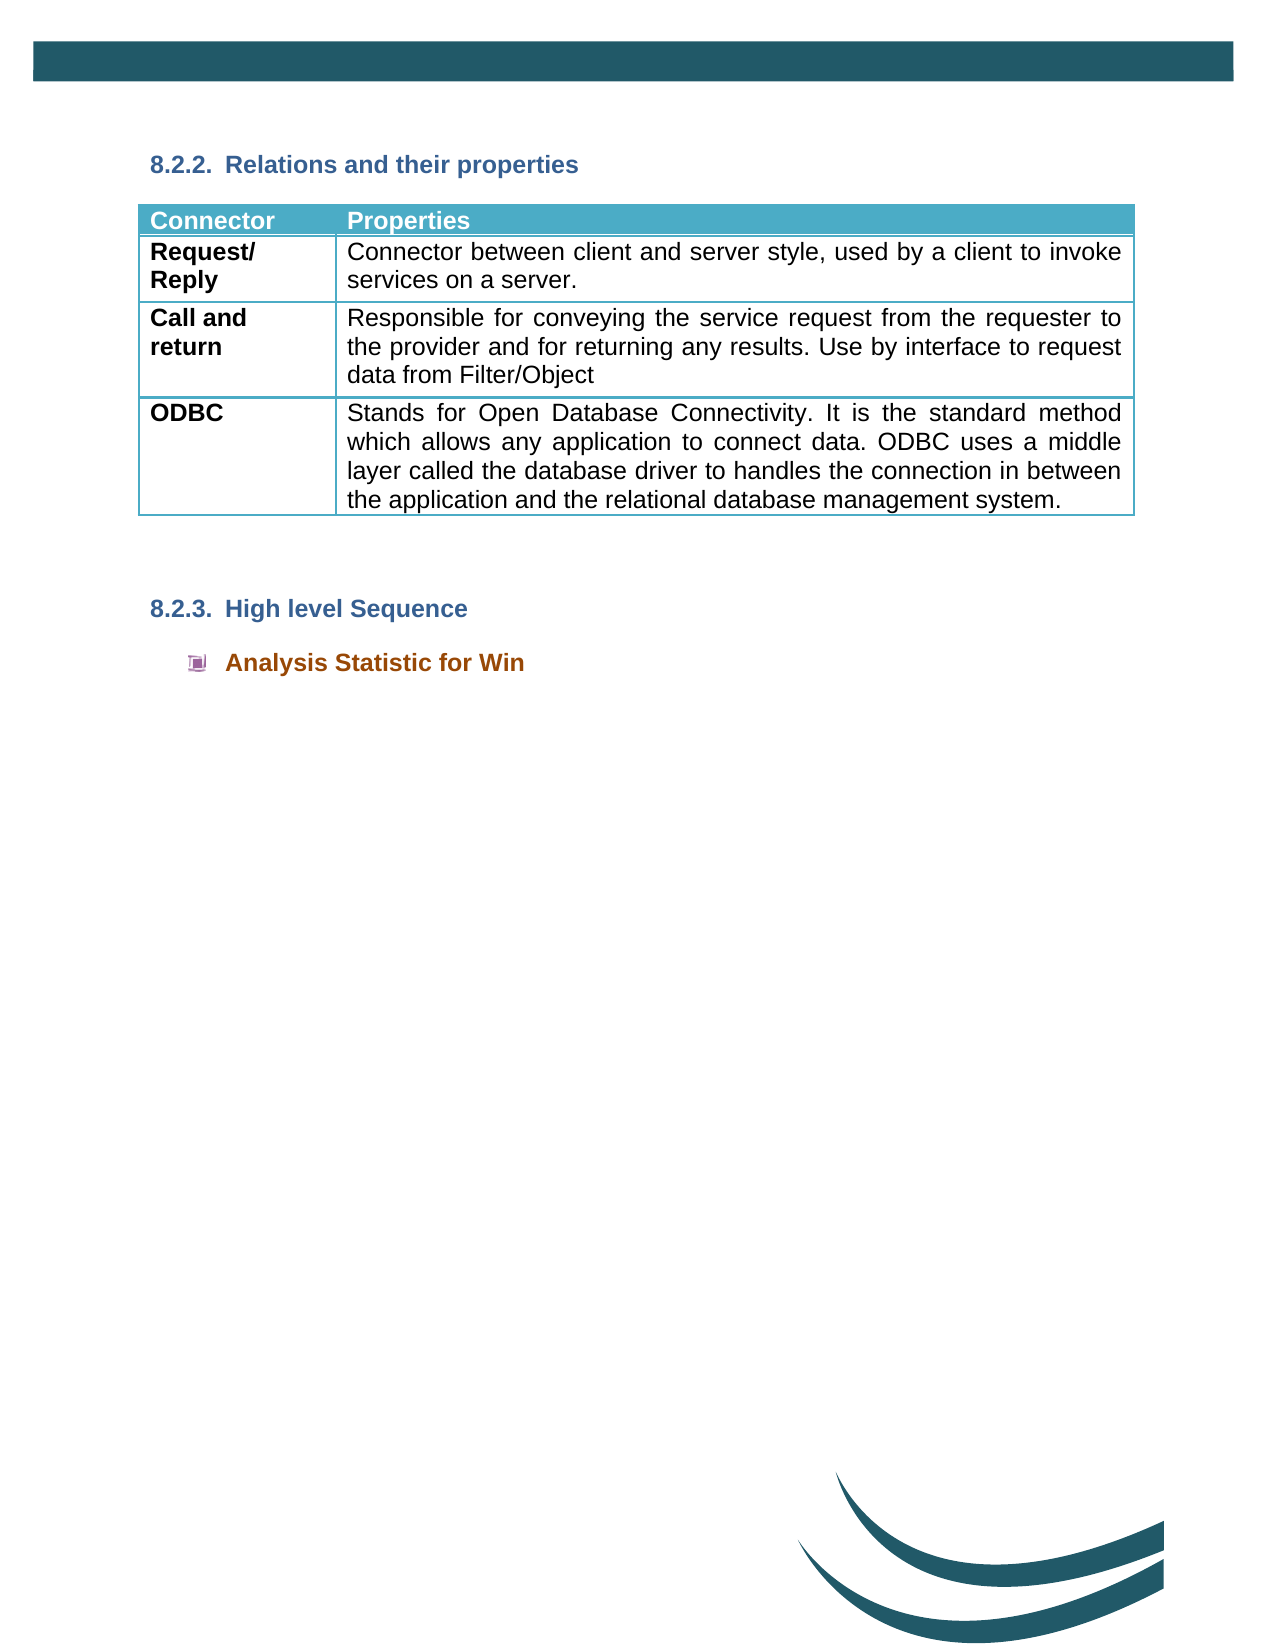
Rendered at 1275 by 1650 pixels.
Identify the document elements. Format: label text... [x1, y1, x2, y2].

table_cell Stands for Open Database Connectivity. It is the standard method which allows any application to connect data. ODBC uses a middle layer called the database driver to handles the connection in between the application and the relational database management system. [337, 399, 1133, 513]
subtitle Relations and their properties [150, 150, 1125, 179]
subtitle High level Sequence [150, 594, 1125, 623]
table_cell Responsible for conveying the service request from the requester to the provider and for returning any results. Use by interface to request data from Filter/Object [337, 303, 1133, 396]
table_cell Connector between client and server style, used by a client to invoke services on a server. [337, 237, 1133, 301]
table_header Connector [140, 206, 335, 234]
table_header Properties [337, 206, 1133, 234]
list Analysis Statistic for Win [187, 648, 1125, 677]
table_cell Request/ Reply [140, 237, 335, 301]
table_cell ODBC [140, 399, 335, 513]
table_cell Call and return [140, 303, 335, 396]
picture [188, 654, 206, 672]
